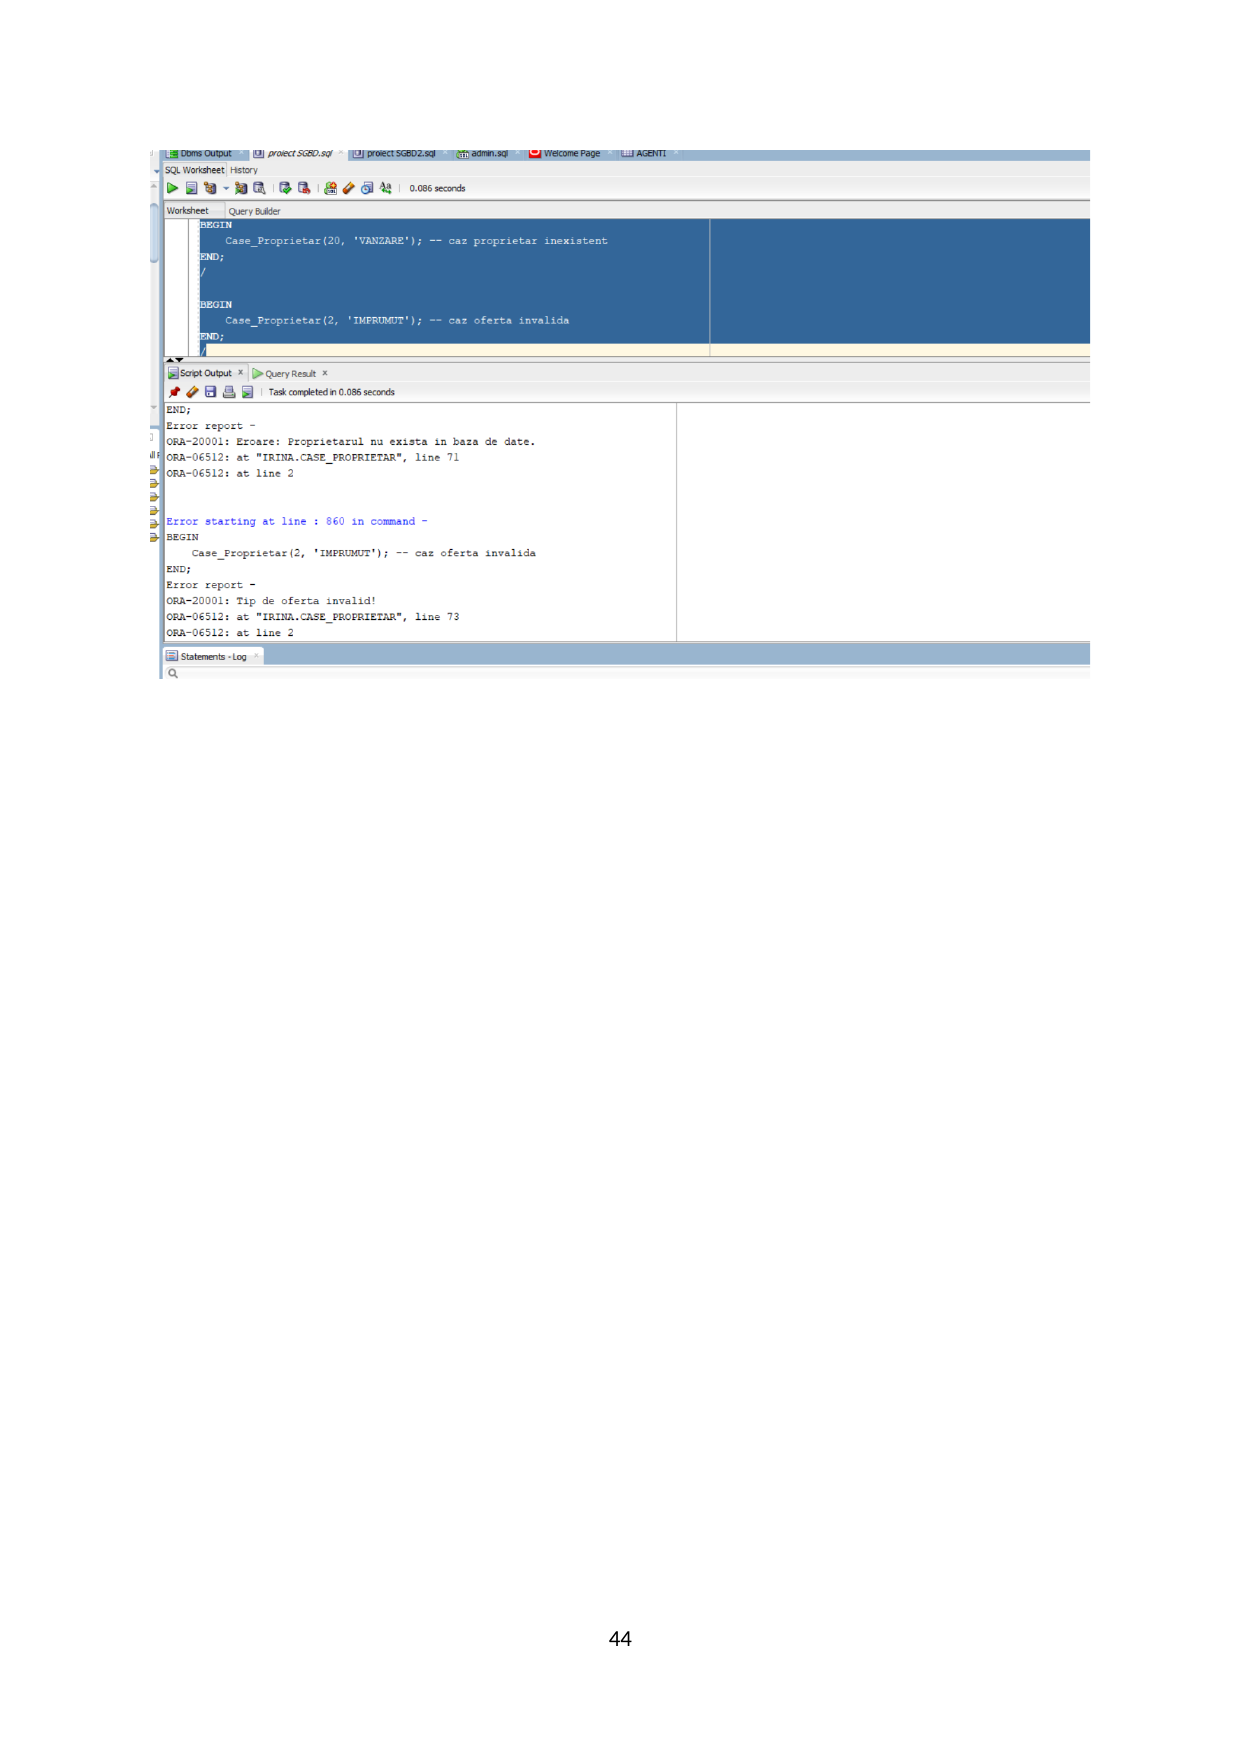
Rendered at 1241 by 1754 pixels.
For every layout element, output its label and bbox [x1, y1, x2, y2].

picture [150, 150, 1091, 679]
